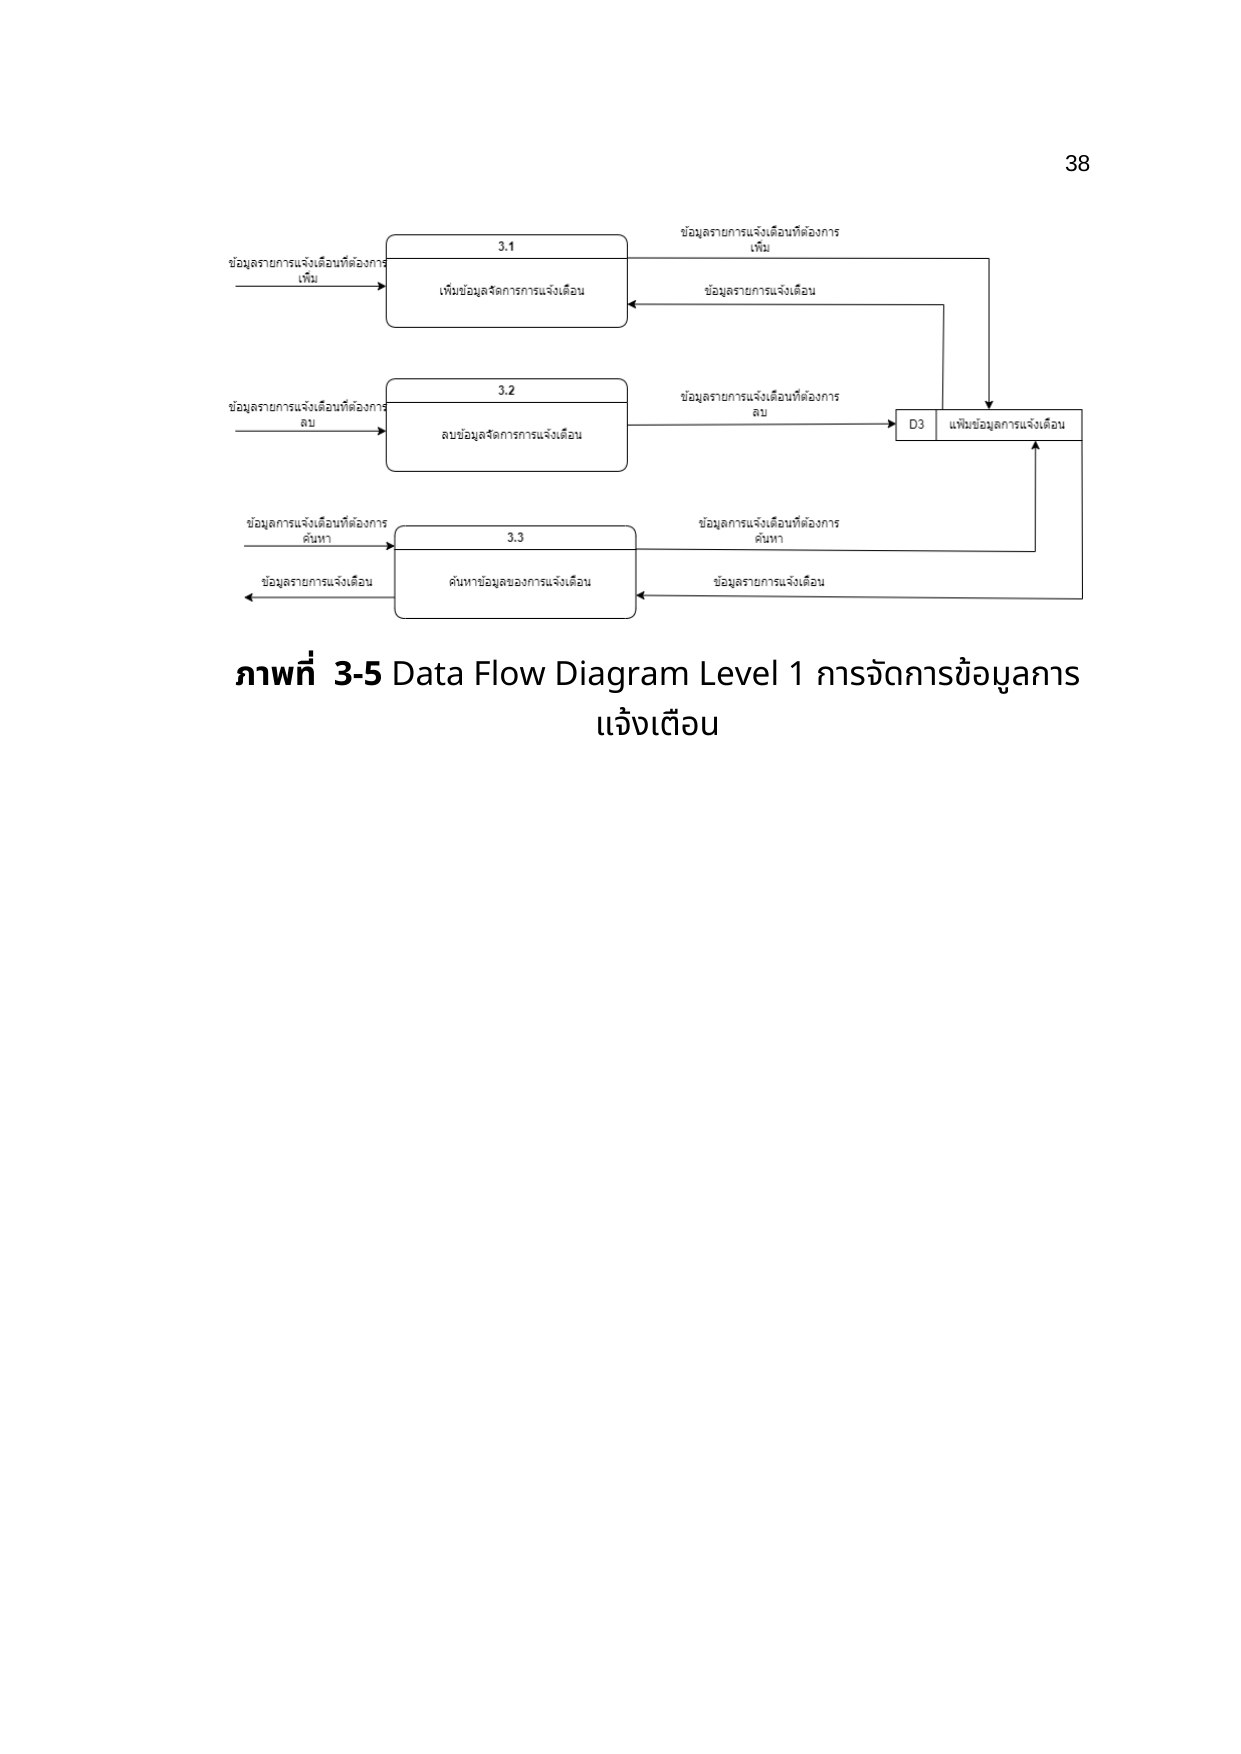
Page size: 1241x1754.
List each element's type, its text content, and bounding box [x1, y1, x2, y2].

text ภาพที่ 3-5 Data Flow Diagram Level 1 การจัดการข้อมูลการแจ้งเตือน [225, 649, 1090, 751]
picture [225, 225, 1091, 619]
